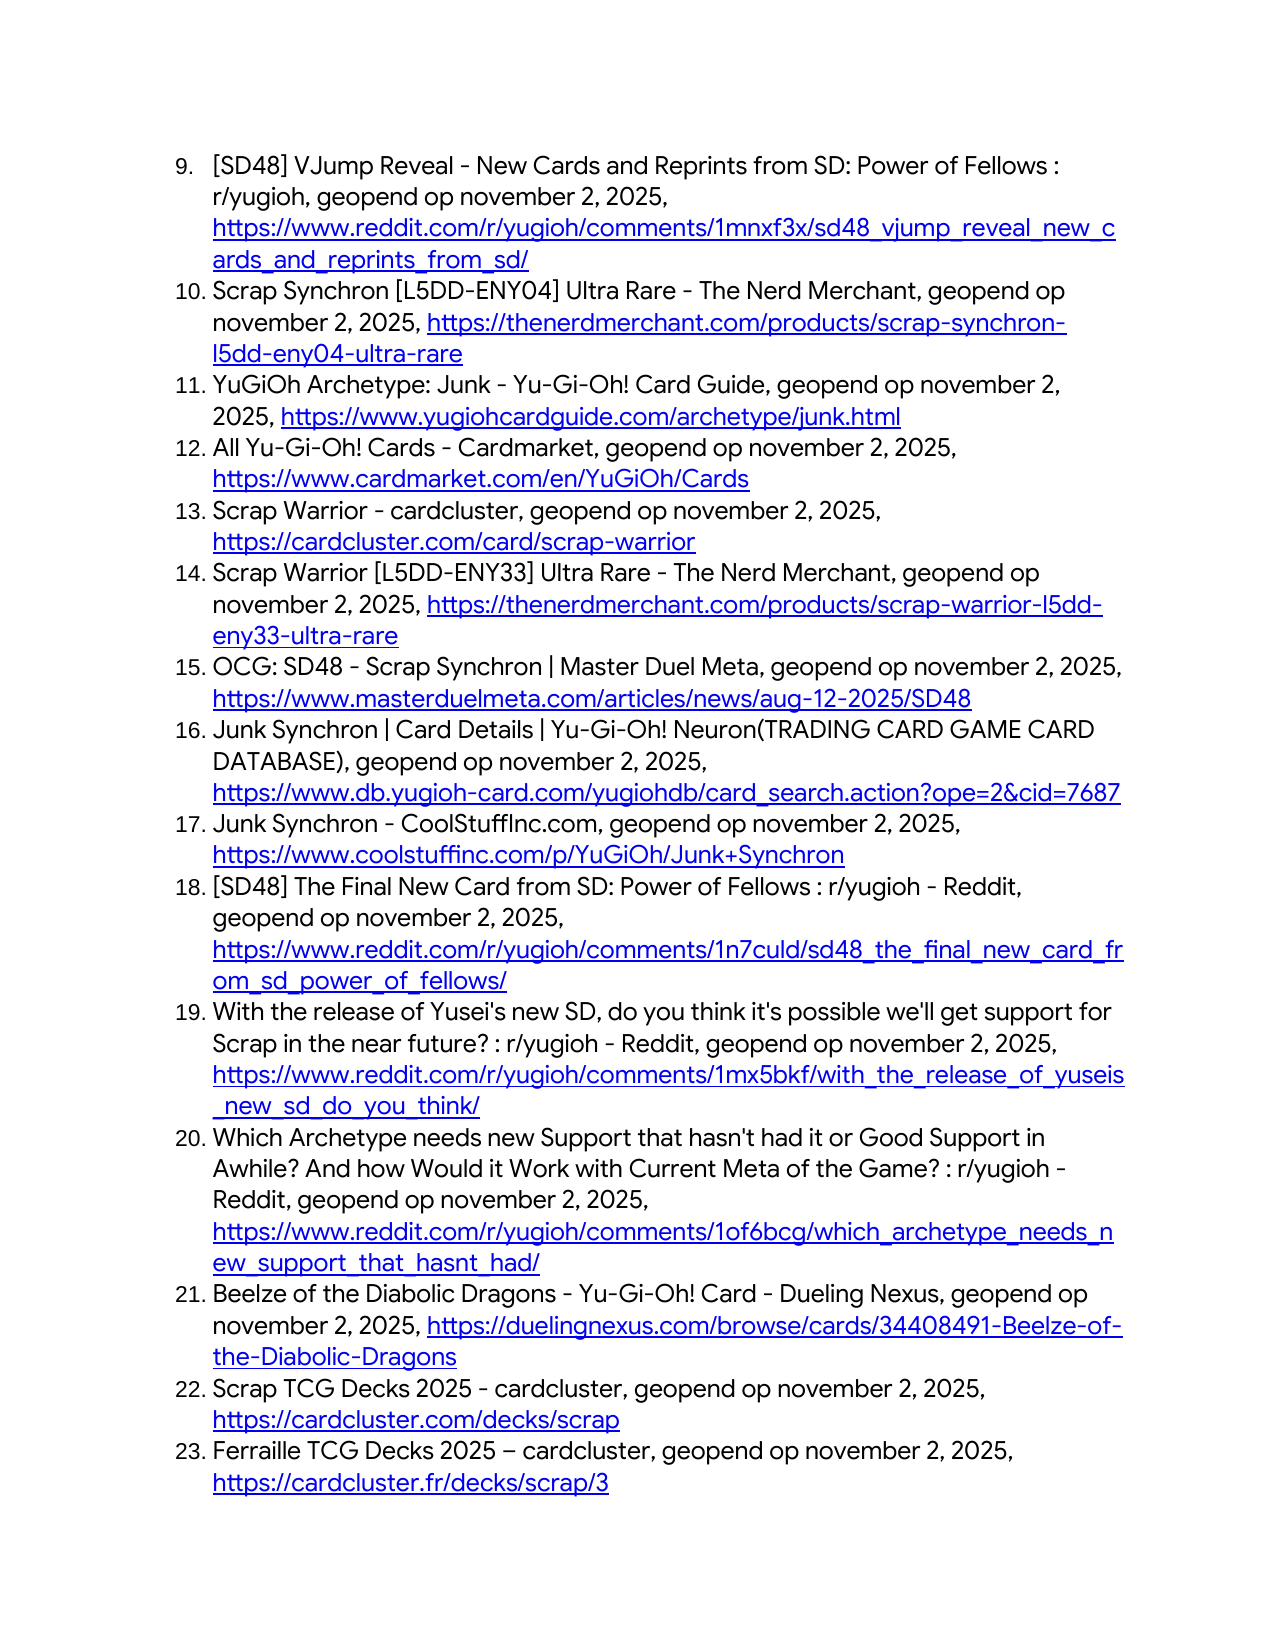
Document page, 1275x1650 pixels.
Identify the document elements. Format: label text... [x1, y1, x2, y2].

list Scrap Synchron [L5DD-ENY04] Ultra Rare - The Nerd Merchant, geopend op november 2, 2025, https://thenerdmerchant.com/products/scrap-synchron-l5dd-eny04-ultra-rare [175, 275, 1125, 369]
list Scrap Warrior [L5DD-ENY33] Ultra Rare - The Nerd Merchant, geopend op november 2, 2025, https://thenerdmerchant.com/products/scrap-warrior-l5dd-eny33-ultra-rare [175, 558, 1125, 652]
list Junk Synchron - CoolStuffInc.com, geopend op november 2, 2025, https://www.coolstuffinc.com/p/YuGiOh/Junk+Synchron [175, 808, 1125, 871]
list Beelze of the Diabolic Dragons - Yu-Gi-Oh! Card - Dueling Nexus, geopend op november 2, 2025, https://duelingnexus.com/browse/cards/34408491-Beelze-of-the-Diabolic-Dragons [175, 1279, 1125, 1373]
list YuGiOh Archetype: Junk - Yu-Gi-Oh! Card Guide, geopend op november 2, 2025, https://www.yugiohcardguide.com/archetype/junk.html [175, 369, 1125, 432]
list [SD48] The Final New Card from SD: Power of Fellows : r/yugioh - Reddit, geopend op november 2, 2025, https://www.reddit.com/r/yugioh/comments/1n7culd/sd48_the_final_new_card_from_sd_power_of_fellows/ [175, 871, 1125, 997]
list With the release of Yusei's new SD, do you think it's possible we'll get support for Scrap in the near future? : r/yugioh - Reddit, geopend op november 2, 2025, https://www.reddit.com/r/yugioh/comments/1mx5bkf/with_the_release_of_yuseis_new_sd_do_you_think/ [175, 997, 1125, 1122]
list Scrap TCG Decks 2025 - cardcluster, geopend op november 2, 2025, https://cardcluster.com/decks/scrap [175, 1373, 1125, 1436]
list Which Archetype needs new Support that hasn't had it or Good Support in Awhile? And how Would it Work with Current Meta of the Game? : r/yugioh - Reddit, geopend op november 2, 2025, https://www.reddit.com/r/yugioh/comments/1of6bcg/which_archetype_needs_new_support_that_hasnt_had/ [175, 1122, 1125, 1279]
list [SD48] VJump Reveal - New Cards and Reprints from SD: Power of Fellows : r/yugioh, geopend op november 2, 2025, https://www.reddit.com/r/yugioh/comments/1mnxf3x/sd48_vjump_reveal_new_cards_and_reprints_from_sd/ [175, 150, 1125, 275]
list Scrap Warrior - cardcluster, geopend op november 2, 2025, https://cardcluster.com/card/scrap-warrior [175, 495, 1125, 558]
list OCG: SD48 - Scrap Synchron | Master Duel Meta, geopend op november 2, 2025, https://www.masterduelmeta.com/articles/news/aug-12-2025/SD48 [175, 652, 1125, 714]
list Junk Synchron | Card Details | Yu-Gi-Oh! Neuron(TRADING CARD GAME CARD DATABASE), geopend op november 2, 2025, https://www.db.yugioh-card.com/yugiohdb/card_search.action?ope=2&cid=7687 [175, 714, 1125, 808]
list All Yu-Gi-Oh! Cards - Cardmarket, geopend op november 2, 2025, https://www.cardmarket.com/en/YuGiOh/Cards [175, 432, 1125, 495]
list Ferraille TCG Decks 2025 – cardcluster, geopend op november 2, 2025, https://cardcluster.fr/decks/scrap/3 [175, 1436, 1125, 1498]
